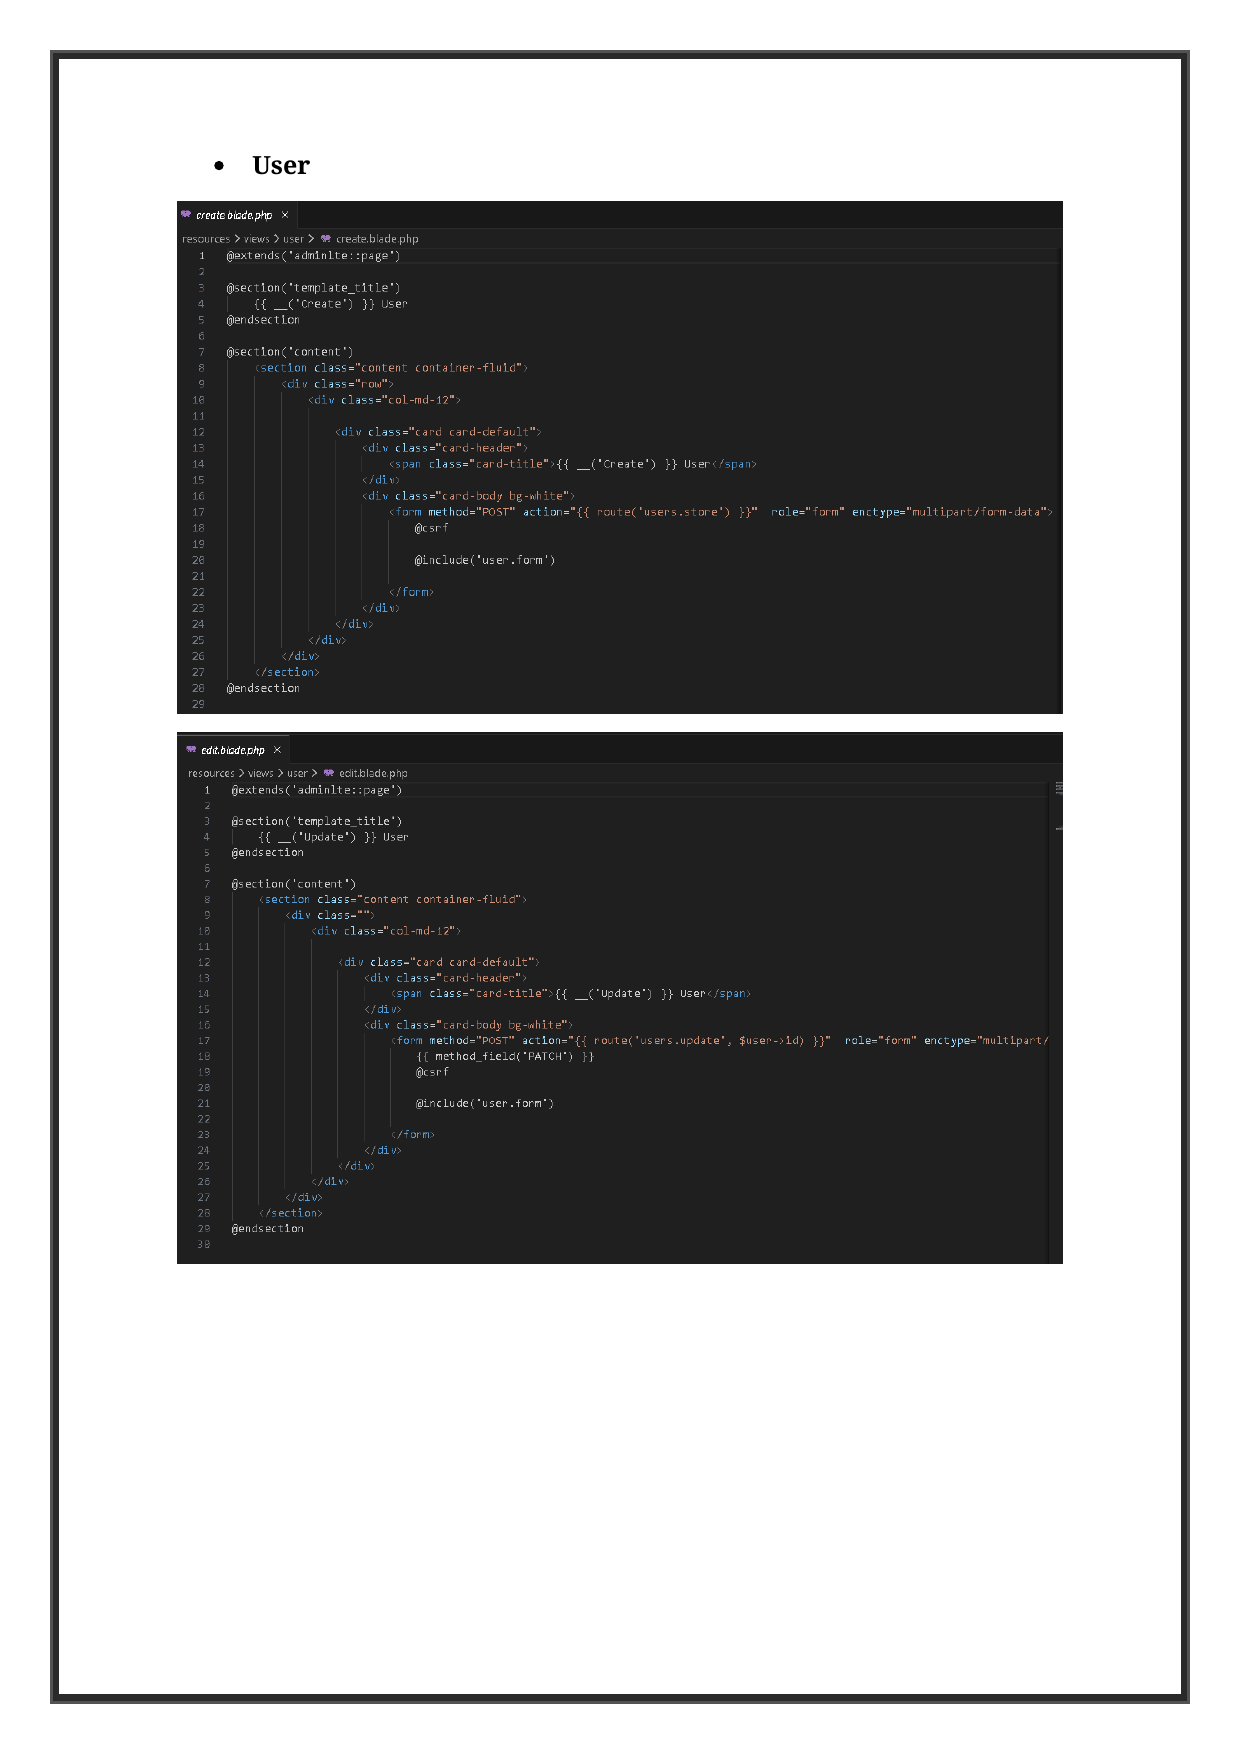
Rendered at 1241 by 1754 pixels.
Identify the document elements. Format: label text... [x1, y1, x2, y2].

list User [214, 147, 1063, 182]
